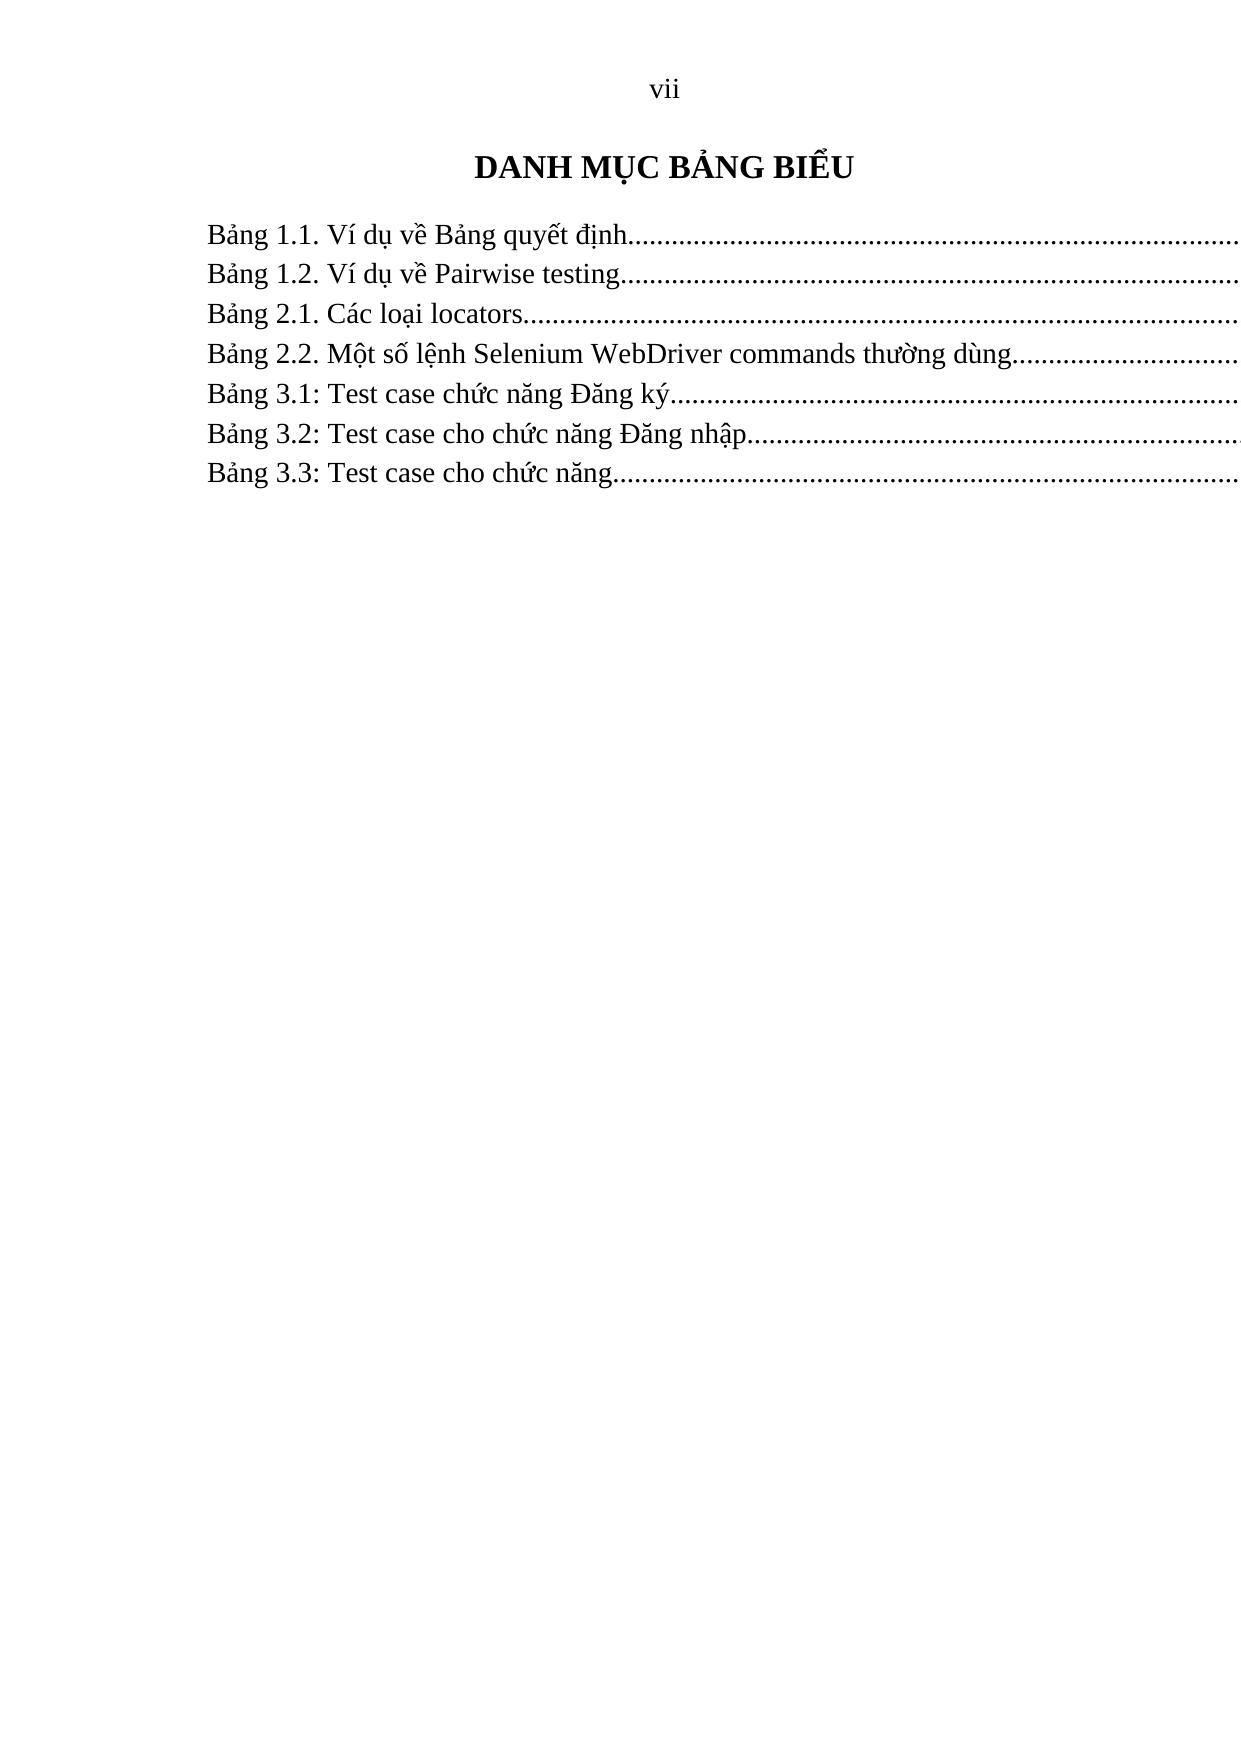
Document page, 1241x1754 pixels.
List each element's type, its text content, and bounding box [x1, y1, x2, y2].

subtitle DANH MỤC BẢNG BIỂU [207, 148, 1122, 186]
